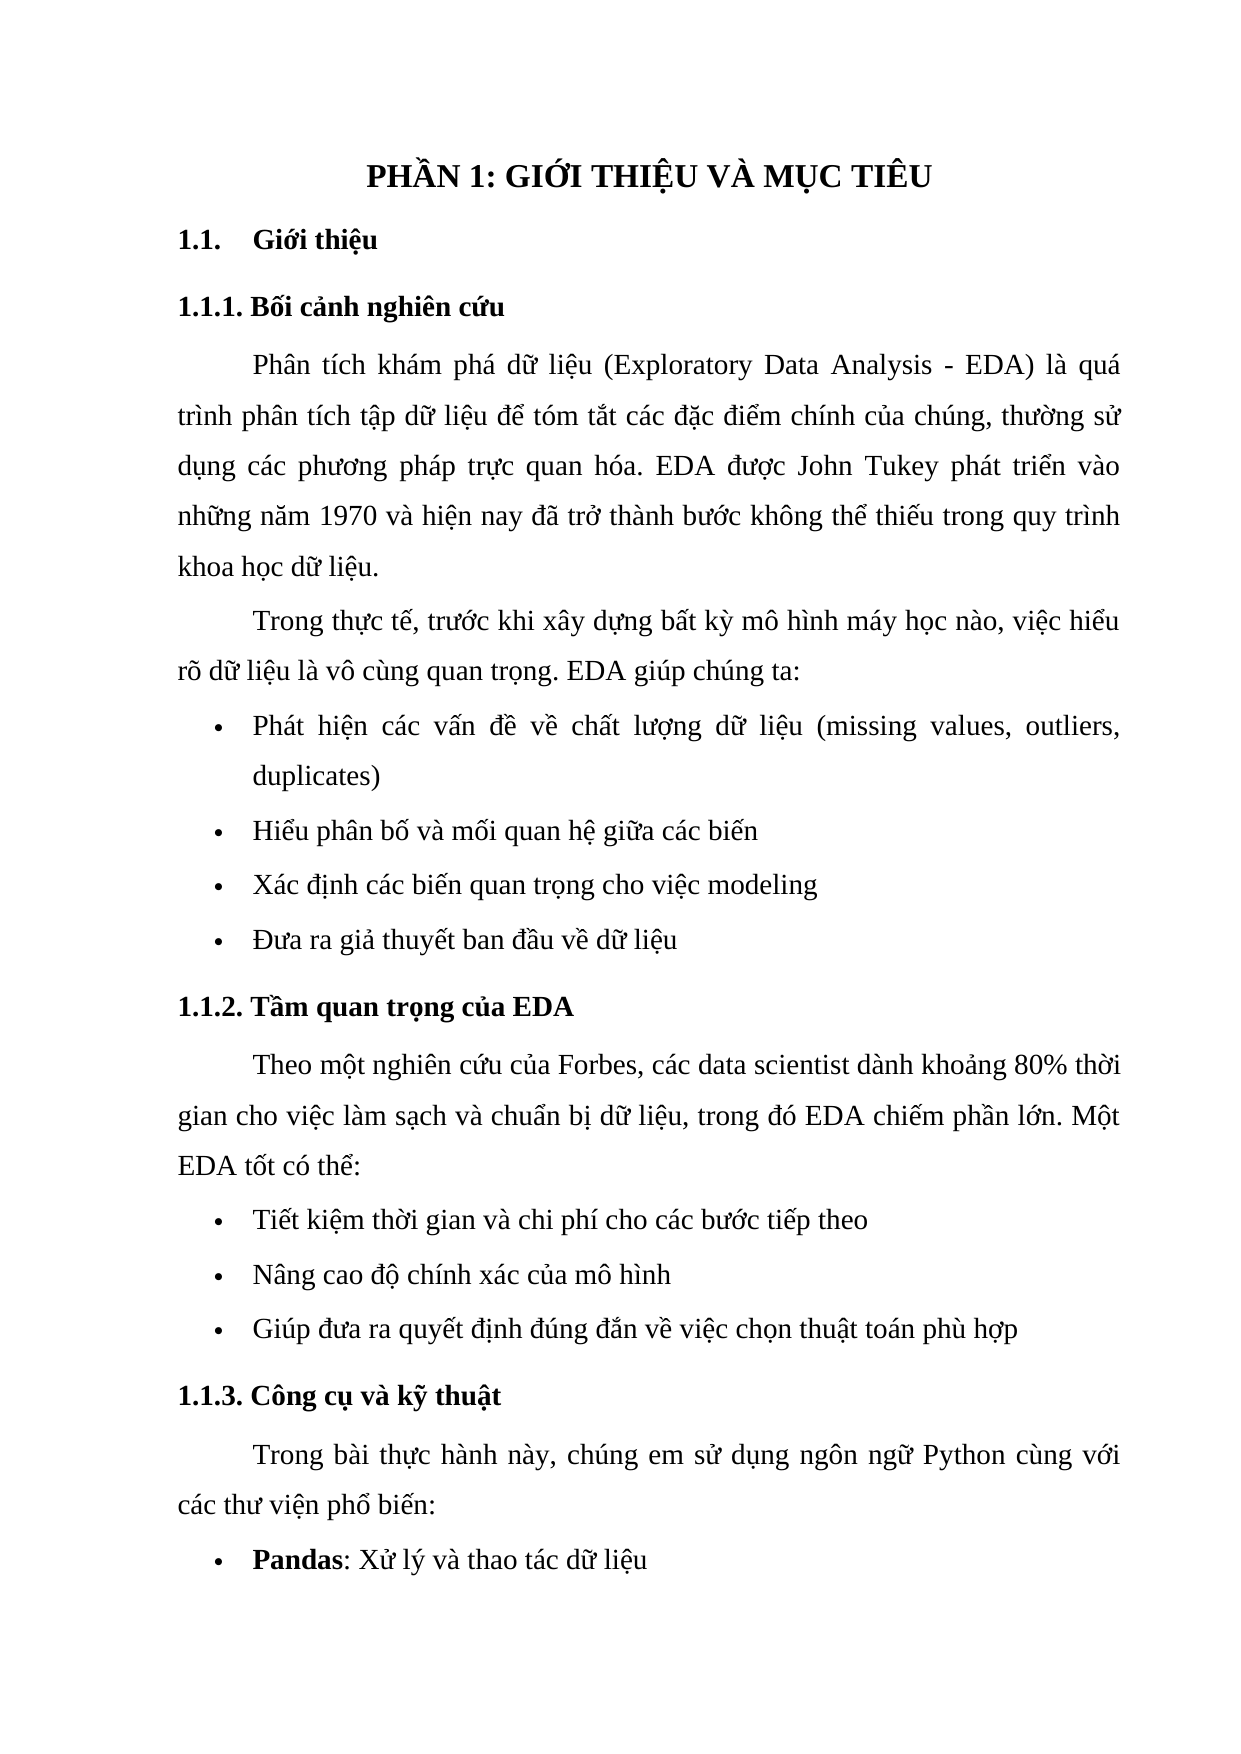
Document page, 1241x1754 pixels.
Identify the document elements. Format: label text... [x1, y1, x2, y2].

subtitle 1.1.3. Công cụ và kỹ thuật [177, 1378, 1122, 1412]
subtitle 1.1.1. Bối cảnh nghiên cứu [177, 289, 1122, 322]
list Tiết kiệm thời gian và chi phí cho các bước tiếp theo [215, 1202, 1122, 1236]
subtitle 1.1. Giới thiệu [177, 222, 1122, 255]
list Đưa ra giả thuyết ban đầu về dữ liệu [215, 922, 1122, 955]
list Phát hiện các vấn đề về chất lượng dữ liệu (missing values, outliers, duplicates) [215, 708, 1122, 792]
text Trong thực tế, trước khi xây dựng bất kỳ mô hình máy học nào, việc hiểu rõ dữ liệu là vô cùng quan trọng. EDA giúp chúng ta: [177, 603, 1122, 687]
text Trong bài thực hành này, chúng em sử dụng ngôn ngữ Python cùng với các thư viện phổ biến: [177, 1437, 1122, 1521]
list Hiểu phân bố và mối quan hệ giữa các biến [215, 813, 1122, 846]
list Giúp đưa ra quyết định đúng đắn về việc chọn thuật toán phù hợp [215, 1311, 1122, 1345]
text Phân tích khám phá dữ liệu (Exploratory Data Analysis - EDA) là quá trình phân tích tập dữ liệu để tóm tắt các đặc điểm chính của chúng, thường sử dụng các phương pháp trực quan hóa. EDA được John Tukey phát triển vào những năm 1970 và hiện nay đã trở thành bước không thể thiếu trong quy trình khoa học dữ liệu. [177, 347, 1122, 582]
text Theo một nghiên cứu của Forbes, các data scientist dành khoảng 80% thời gian cho việc làm sạch và chuẩn bị dữ liệu, trong đó EDA chiếm phần lớn. Một EDA tốt có thể: [177, 1047, 1122, 1182]
list Nâng cao độ chính xác của mô hình [215, 1257, 1122, 1291]
list Pandas: Xử lý và thao tác dữ liệu [215, 1542, 1122, 1575]
subtitle 1.1.2. Tầm quan trọng của EDA [177, 989, 1122, 1022]
list Xác định các biến quan trọng cho việc modeling [215, 867, 1122, 901]
subtitle PHẦN 1: GIỚI THIỆU VÀ MỤC TIÊU [177, 156, 1122, 194]
